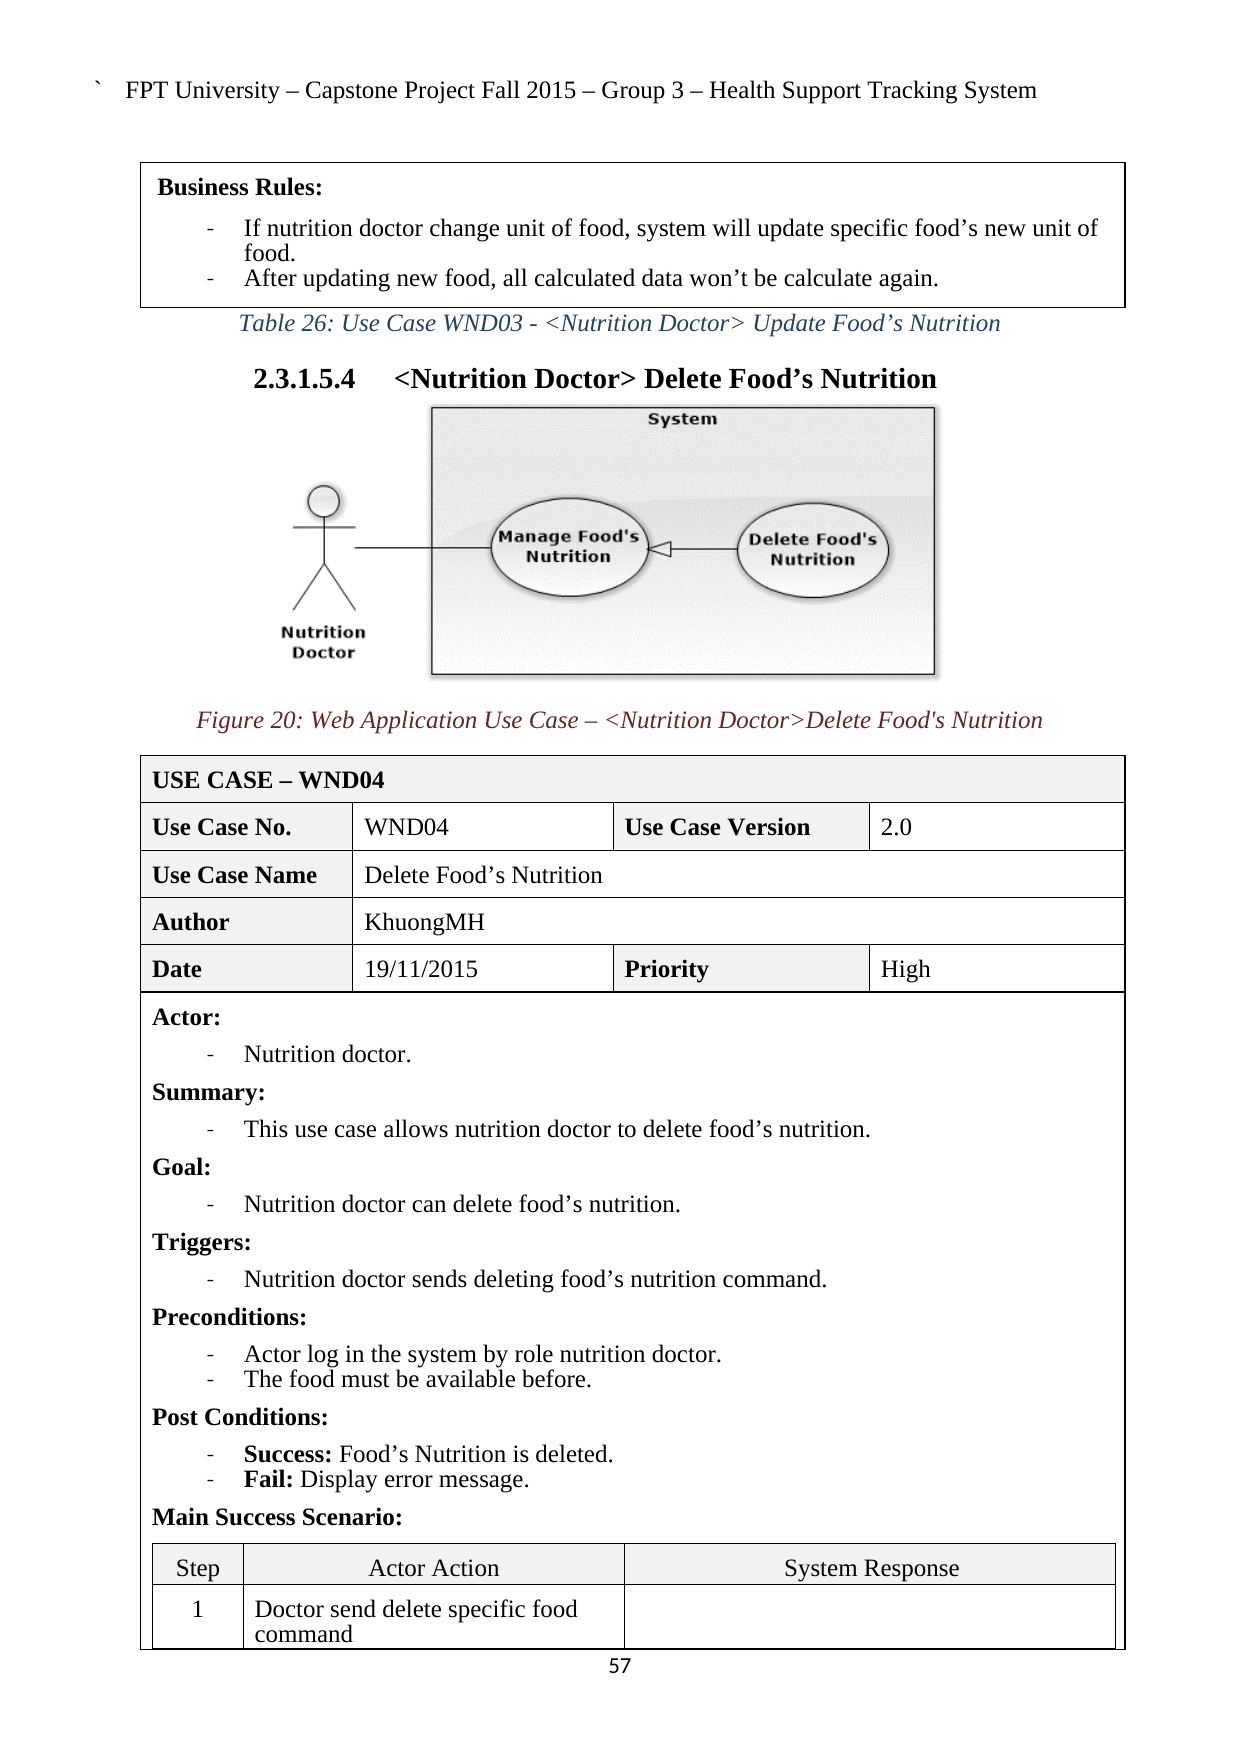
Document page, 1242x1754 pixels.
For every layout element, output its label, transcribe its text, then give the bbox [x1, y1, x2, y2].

table_header USE CASE – WND04 [141, 756, 1124, 802]
table_cell Author [141, 898, 352, 944]
table_cell 19/11/2015 [353, 945, 613, 991]
table_cell Date [141, 945, 352, 991]
table_cell High [870, 945, 1124, 991]
table_cell Use Case Version [614, 803, 869, 849]
table_cell Priority [614, 945, 869, 991]
table_cell Use Case No. [141, 803, 352, 849]
table_cell Delete Food’s Nutrition [353, 851, 1124, 897]
table_cell 2.0 [870, 803, 1124, 849]
table_cell Use Case Name [141, 851, 352, 897]
subtitle <Nutrition Doctor> Delete Food’s Nutrition [253, 362, 1146, 395]
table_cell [141, 163, 1124, 307]
text Figure 20: Web Application Use Case – <Nutrition Doctor>Delete Food's Nutrition [94, 705, 1146, 734]
picture [273, 401, 966, 706]
text Table 26: Use Case WND03 - <Nutrition Doctor> Update Food’s Nutrition [94, 308, 1146, 337]
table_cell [141, 993, 1124, 1648]
table_cell WND04 [353, 803, 613, 849]
table_cell KhuongMH [353, 898, 1124, 944]
